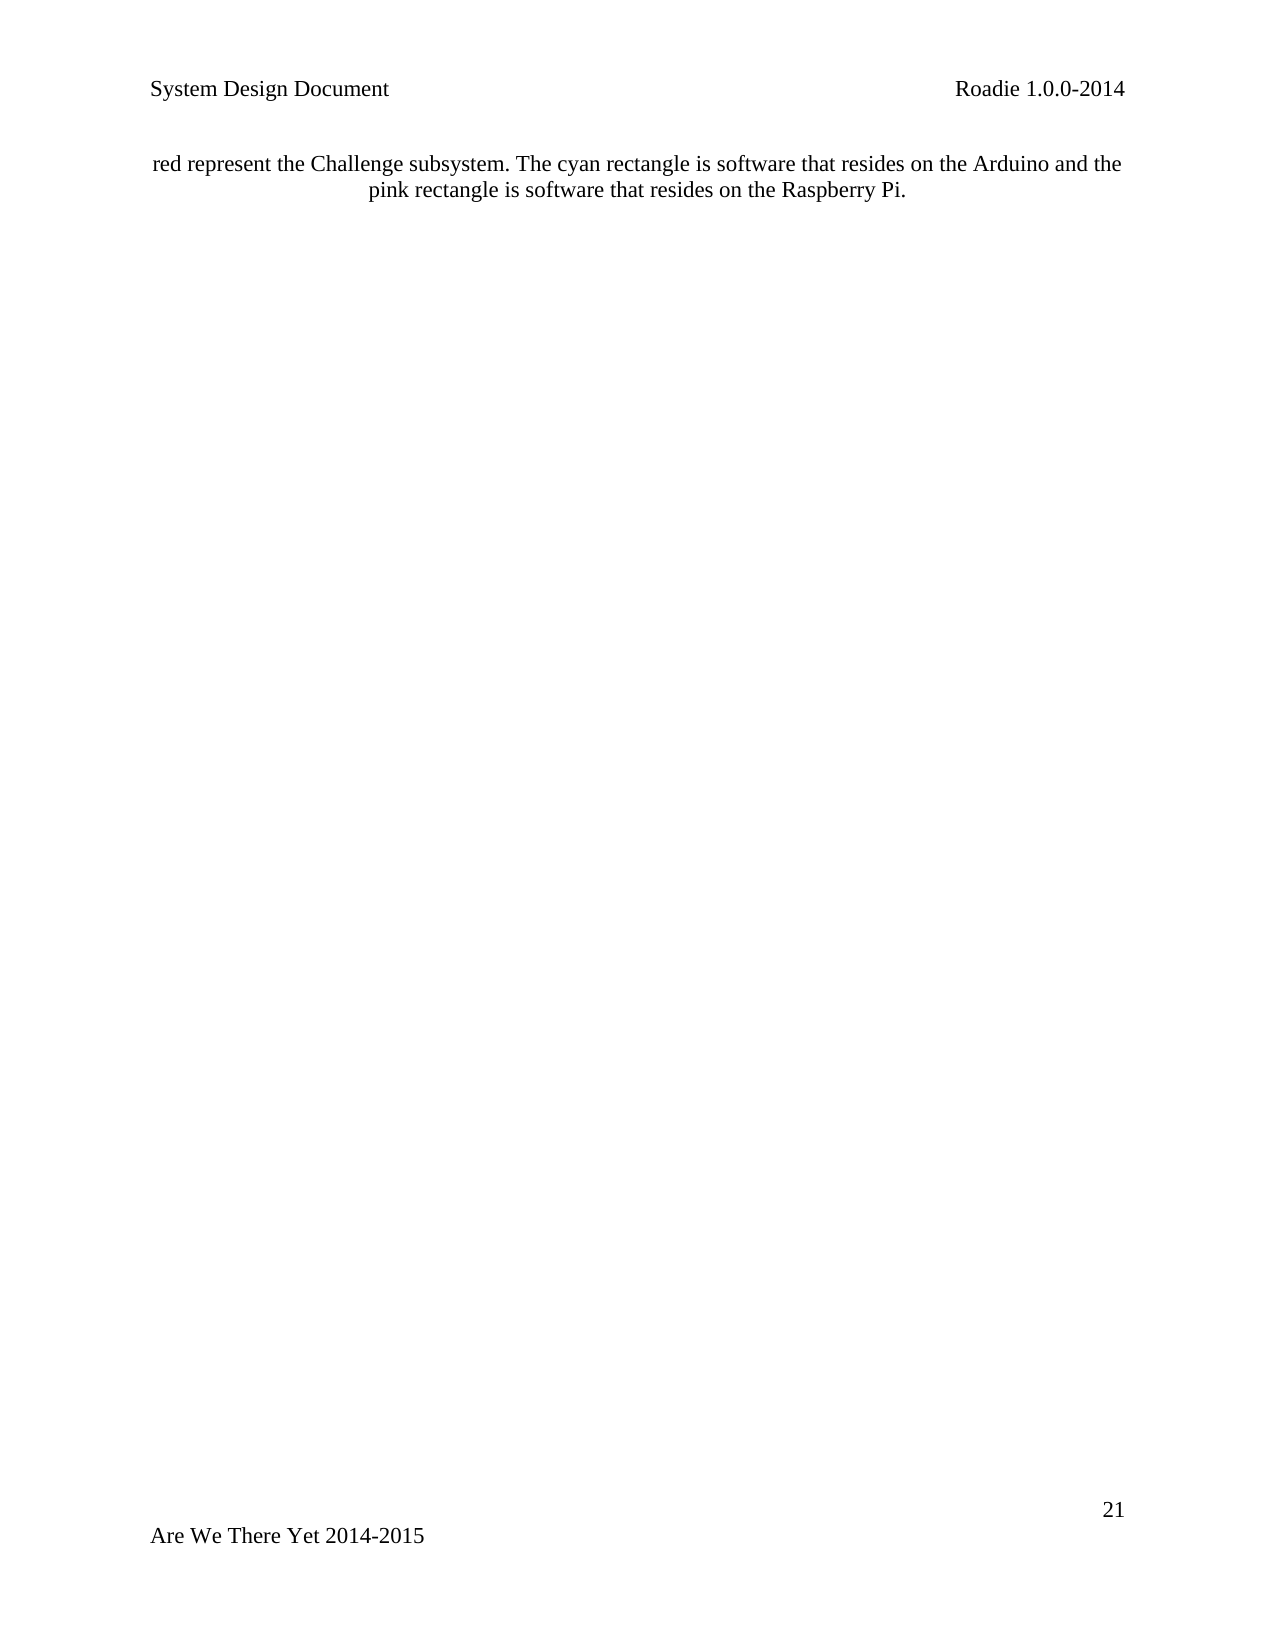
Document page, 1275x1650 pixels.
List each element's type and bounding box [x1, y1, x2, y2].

text [150, 150, 1125, 203]
